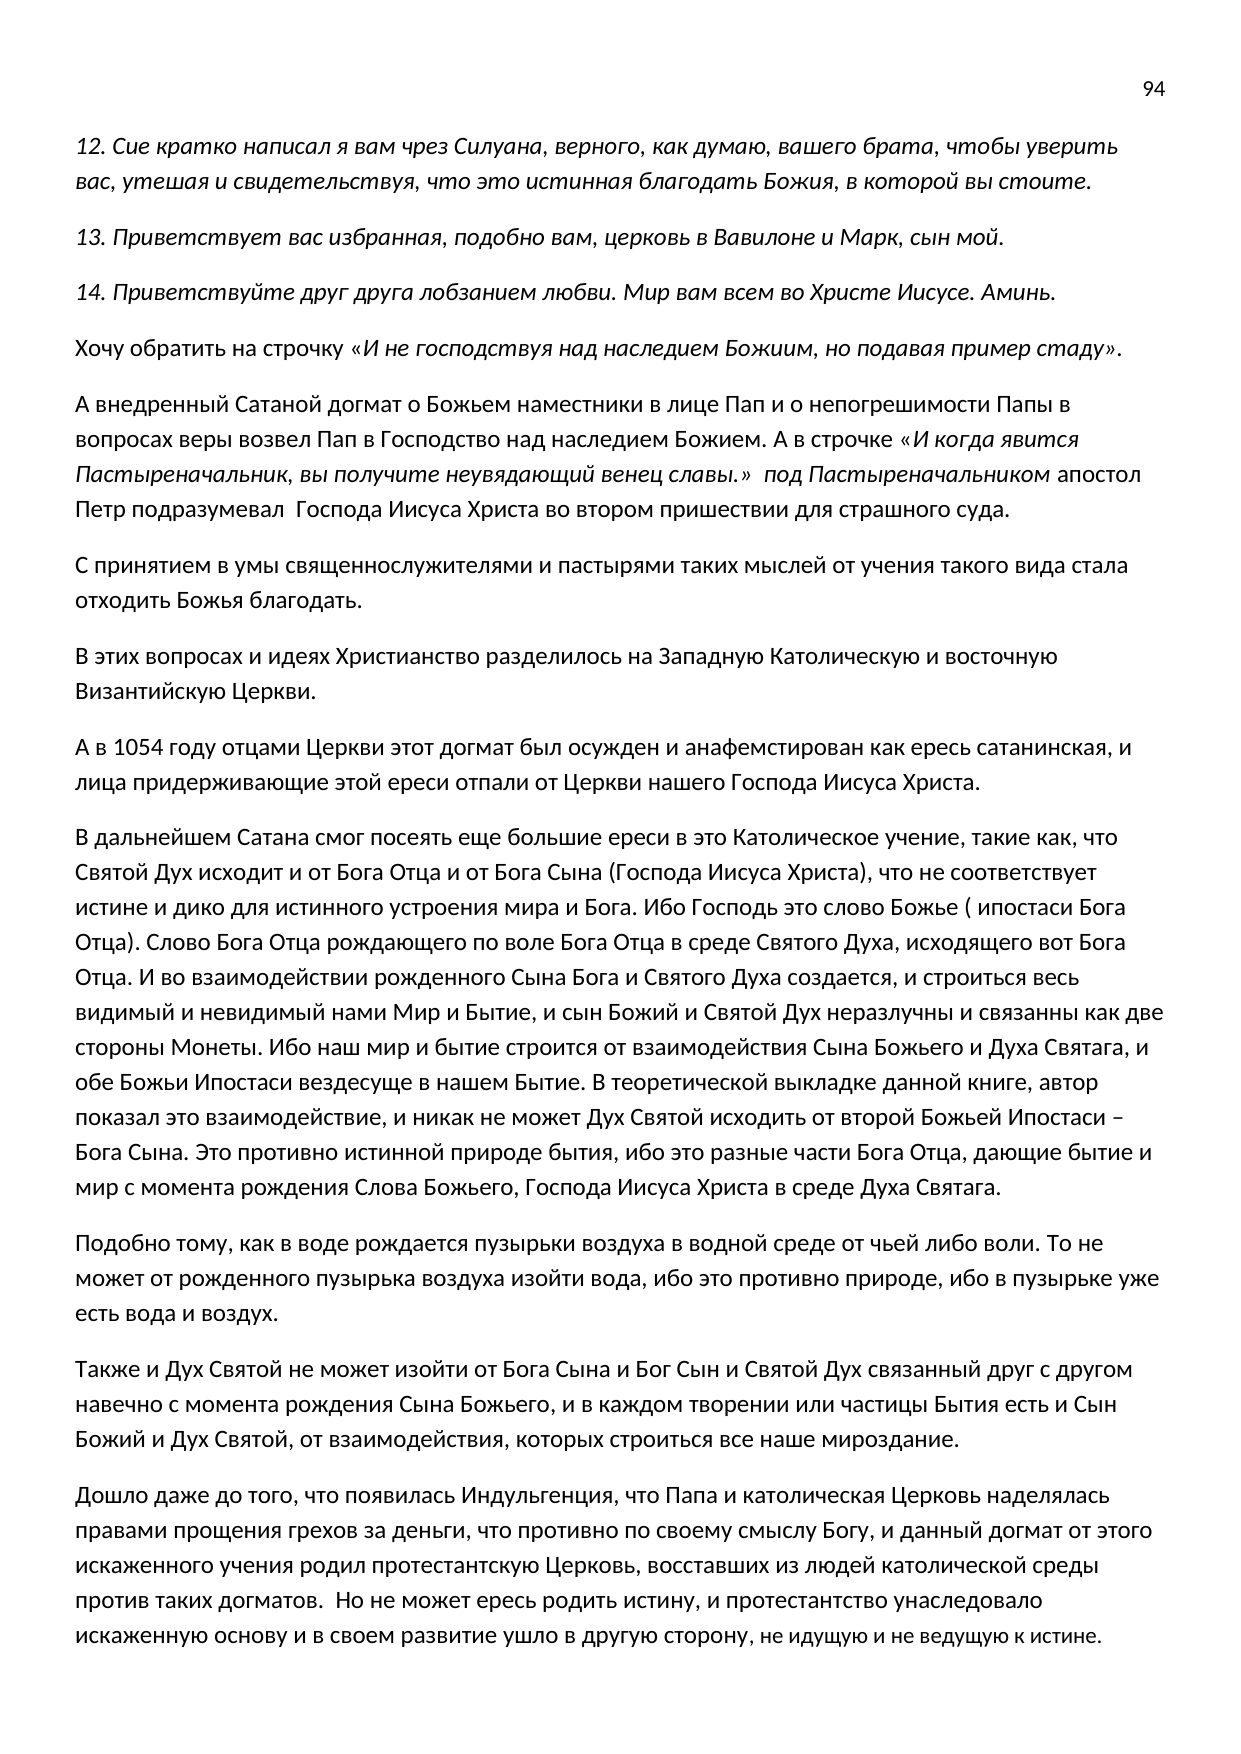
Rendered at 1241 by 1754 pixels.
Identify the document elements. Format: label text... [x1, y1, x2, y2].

text Хочу обратить на строчку «И не господствуя над наследием Божиим, но подавая пример стаду». [75, 332, 1165, 363]
text В дальнейшем Сатана смог посеять еще большие ереси в это Католическое учение, такие как, что Святой Дух исходит и от Бога Отца и от Бога Сына (Господа Иисуса Христа), что не соответствует истине и дико для истинного устроения мира и Бога. Ибо Господь это слово Божье ( ипостаси Бога Отца). Слово Бога Отца рождающего по воле Бога Отца в среде Святого Духа, исходящего вот Бога Отца. И во взаимодействии рожденного Сына Бога и Святого Духа создается, и строиться весь видимый и невидимый нами Мир и Бытие, и сын Божий и Святой Дух неразлучны и связанны как две стороны Монеты. Ибо наш мир и бытие строится от взаимодействия Сына Божьего и Духа Святага, и обе Божьи Ипостаси вездесуще в нашем Бытие. В теоретической выкладке данной книге, автор показал это взаимодействие, и никак не может Дух Святой исходить от второй Божьей Ипостаси – Бога Сына. Это противно истинной природе бытия, ибо это разные части Бога Отца, дающие бытие и мир с момента рождения Слова Божьего, Господа Иисуса Христа в среде Духа Святага. [75, 821, 1165, 1202]
text 12. Сие кратко написал я вам чрез Силуана, верного, как думаю, вашего брата, чтобы уверить вас, утешая и свидетельствуя, что это истинная благодать Божия, в которой вы стоите. [75, 130, 1165, 195]
text А в 1054 году отцами Церкви этот догмат был осужден и анафемстирован как ересь сатанинская, и лица придерживающие этой ереси отпали от Церкви нашего Господа Иисуса Христа. [75, 731, 1165, 796]
text 13. Приветствует вас избранная, подобно вам, церковь в Вавилоне и Марк, сын мой. [75, 221, 1165, 251]
text 14. Приветствуйте друг друга лобзанием любви. Мир вам всем во Христе Иисусе. Аминь. [75, 276, 1165, 307]
text Подобно тому, как в воде рождается пузырьки воздуха в водной среде от чьей либо воли. То не может от рожденного пузырька воздуха изойти вода, ибо это противно природе, ибо в пузырьке уже есть вода и воздух. [75, 1227, 1165, 1328]
text С принятием в умы священнослужителями и пастырями таких мыслей от учения такого вида стала отходить Божья благодать. [75, 549, 1165, 614]
text А внедренный Сатаной догмат о Божьем наместники в лице Пап и о непогрешимости Папы в вопросах веры возвел Пап в Господство над наследием Божием. А в строчке «И когда явится Пастыреначальник, вы получите неувядающий венец славы.» под Пастыреначальником апостол Петр подразумевал Господа Иисуса Христа во втором пришествии для страшного суда. [75, 388, 1165, 524]
text Также и Дух Святой не может изойти от Бога Сына и Бог Сын и Святой Дух связанный друг с другом навечно с момента рождения Сына Божьего, и в каждом творении или частицы Бытия есть и Сын Божий и Дух Святой, от взаимодействия, которых строиться все наше мироздание. [75, 1353, 1165, 1454]
text В этих вопросах и идеях Христианство разделилось на Западную Католическую и восточную Византийскую Церкви. [75, 640, 1165, 705]
text Дошло даже до того, что появилась Индульгенция, что Папа и католическая Церковь наделялась правами прощения грехов за деньги, что противно по своему смыслу Богу, и данный догмат от этого искаженного учения родил протестантскую Церковь, восставших из людей католической среды против таких догматов. Но не может ересь родить истину, и протестантство унаследовало искаженную основу и в своем развитие ушло в другую сторону, не идущую и не ведущую к истине. [75, 1479, 1165, 1649]
